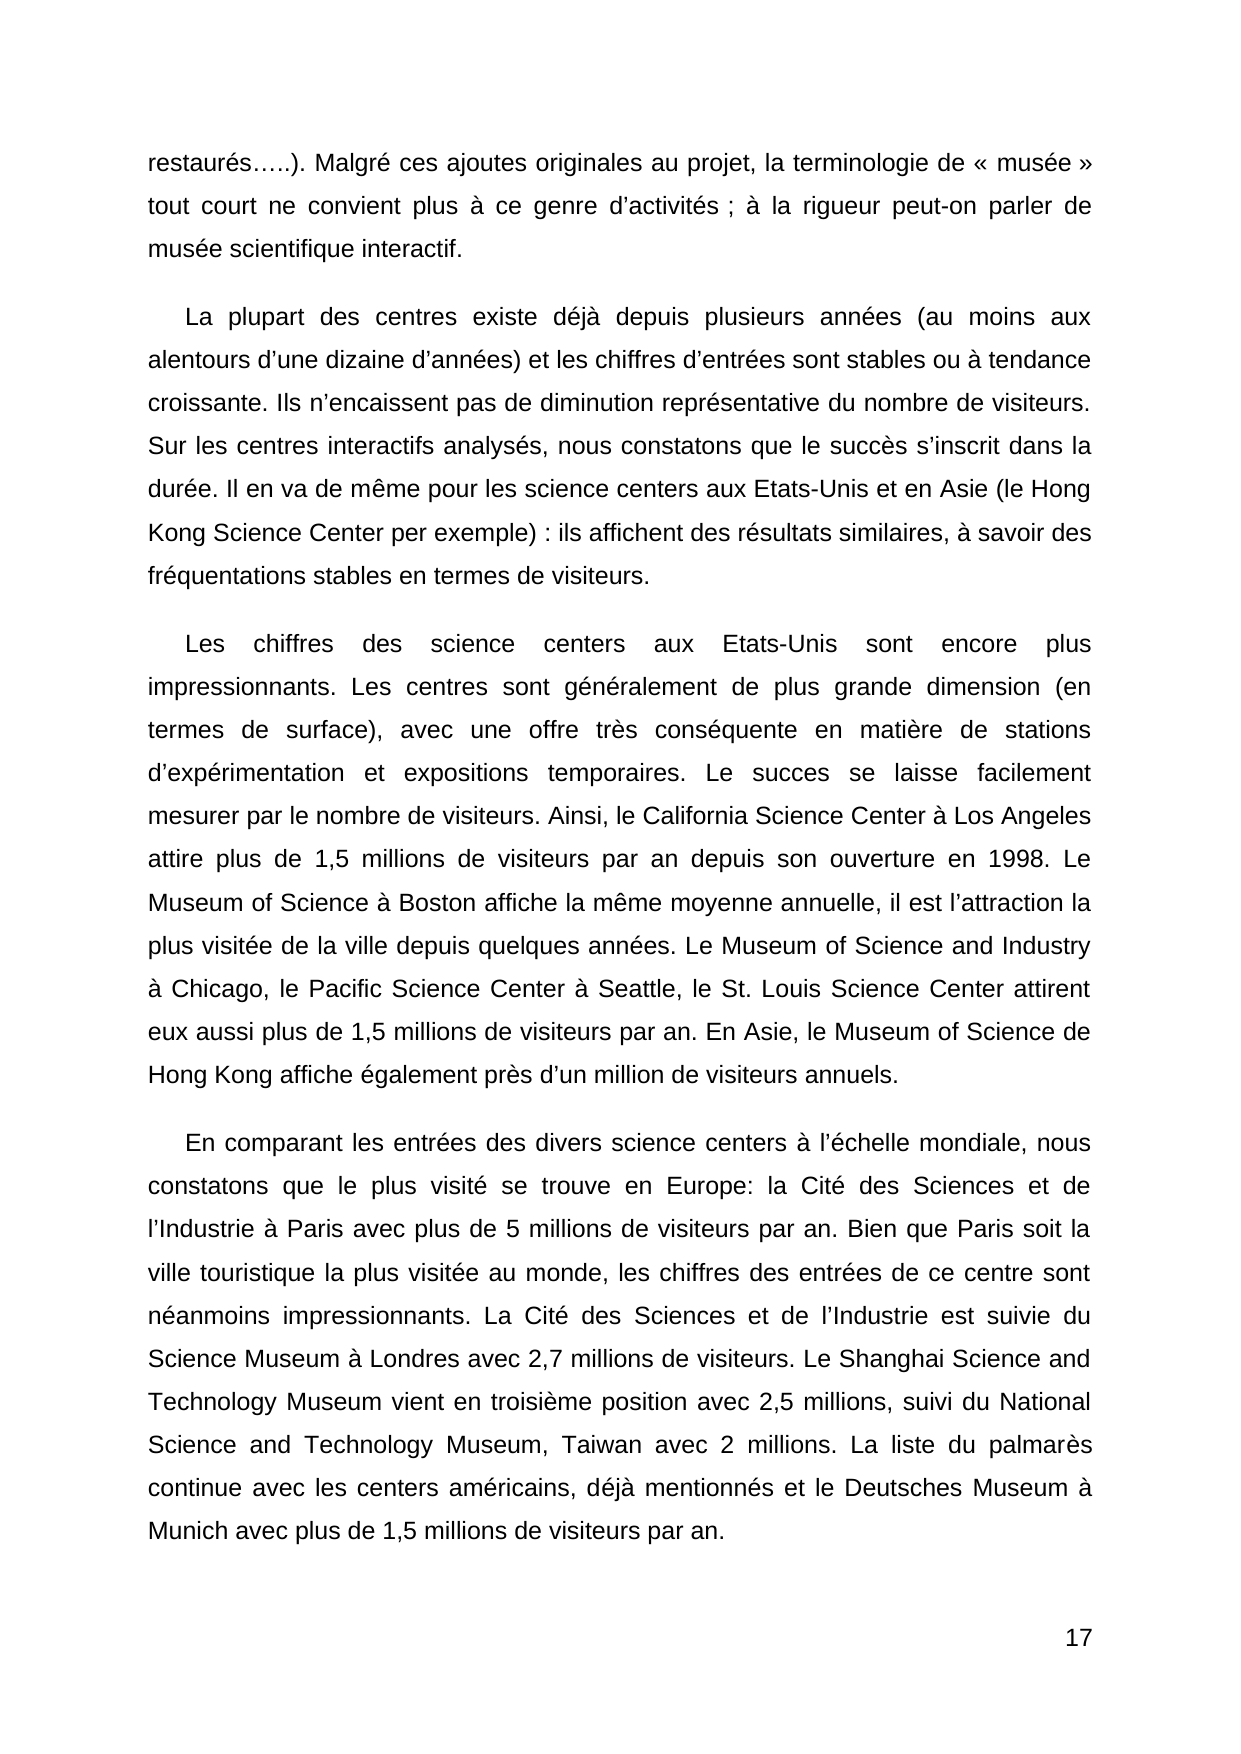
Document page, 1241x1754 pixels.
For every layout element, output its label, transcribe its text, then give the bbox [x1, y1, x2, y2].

text En comparant les entrées des divers science centers à l’échelle mondiale, nous constatons que le plus visité se trouve en Europe: la Cité des Sciences et de l’Industrie à Paris avec plus de 5 millions de visiteurs par an. Bien que Paris soit la ville touristique la plus visitée au monde, les chiffres des entrées de ce centre sont néanmoins impressionnants. La Cité des Sciences et de l’Industrie est suivie du Science Museum à Londres avec 2,7 millions de visiteurs. Le Shanghai Science and Technology Museum vient en troisième position avec 2,5 millions, suivi du National Science and Technology Museum, Taiwan avec 2 millions. La liste du palmarès continue avec les centers américains, déjà mentionnés et le Deutsches Museum à Munich avec plus de 1,5 millions de visiteurs par an. [148, 1128, 1093, 1545]
text La plupart des centres existe déjà depuis plusieurs années (au moins aux alentours d’une dizaine d’années) et les chiffres d’entrées sont stables ou à tendance croissante. Ils n’encaissent pas de diminution représentative du nombre de visiteurs. Sur les centres interactifs analysés, nous constatons que le succès s’inscrit dans la durée. Il en va de même pour les science centers aux Etats-Unis et en Asie (le Hong Kong Science Center per exemple) : ils affichent des résultats similaires, à savoir des fréquentations stables en termes de visiteurs. [148, 302, 1093, 589]
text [148, 148, 1093, 263]
text Les chiffres des science centers aux Etats-Unis sont encore plus impressionnants. Les centres sont généralement de plus grande dimension (en termes de surface), avec une offre très conséquente en matière de stations d’expérimentation et expositions temporaires. Le succes se laisse facilement mesurer par le nombre de visiteurs. Ainsi, le California Science Center à Los Angeles attire plus de 1,5 millions de visiteurs par an depuis son ouverture en 1998. Le Museum of Science à Boston affiche la même moyenne annuelle, il est l’attraction la plus visitée de la ville depuis quelques années. Le Museum of Science and Industry à Chicago, le Pacific Science Center à Seattle, le St. Louis Science Center attirent eux aussi plus de 1,5 millions de visiteurs par an. En Asie, le Museum of Science de Hong Kong affiche également près d’un million de visiteurs annuels. [148, 629, 1093, 1089]
